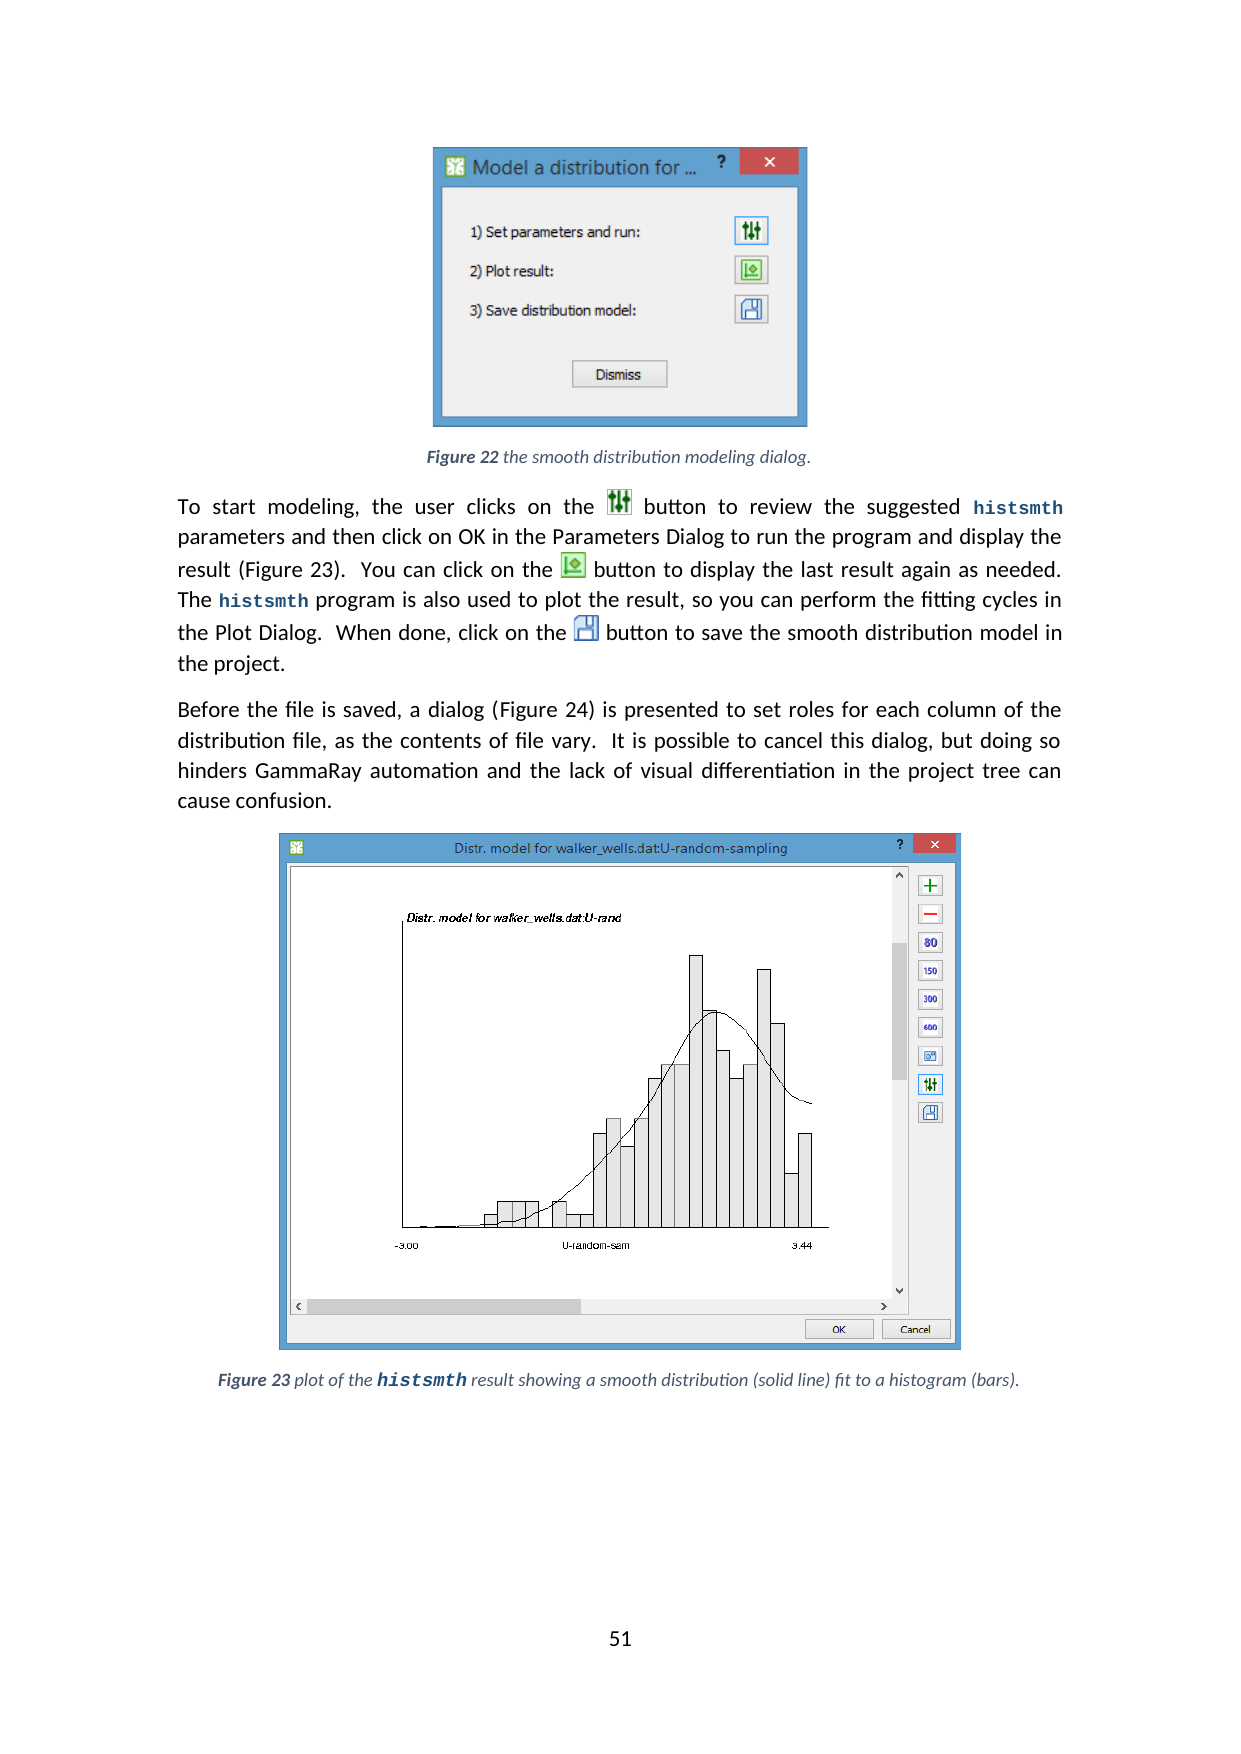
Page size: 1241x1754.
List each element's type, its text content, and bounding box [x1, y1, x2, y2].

picture [573, 615, 599, 641]
text Before the file is saved, a dialog (Figure 24) is presented to set roles for each column of the distribution file, as the contents of file vary. It is possible to cancel this dialog, but doing so hinders GammaRay automation and the lack of visual differentiation in the project tree can cause confusion. [177, 696, 1063, 814]
picture [560, 552, 587, 578]
text Figure 23 plot of the histsmth result showing a smooth distribution (solid line) fit to a histogram (bars). [177, 1368, 1063, 1392]
picture [432, 147, 808, 427]
text To start modeling, the user clicks on the button to review the suggested histsmth parameters and then click on OK in the Parameters Dialog to run the program and display the result (Figure 23). You can click on the button to display the last result again as needed. The histsmth program is also used to plot the result, so you can perform the fitting cycles in the Plot Dialog. When done, click on the button to save the smooth distribution model in the project. [177, 489, 1063, 677]
picture [279, 833, 962, 1350]
text Figure 22 the smooth distribution modeling dialog. [177, 446, 1063, 468]
picture [608, 490, 631, 514]
